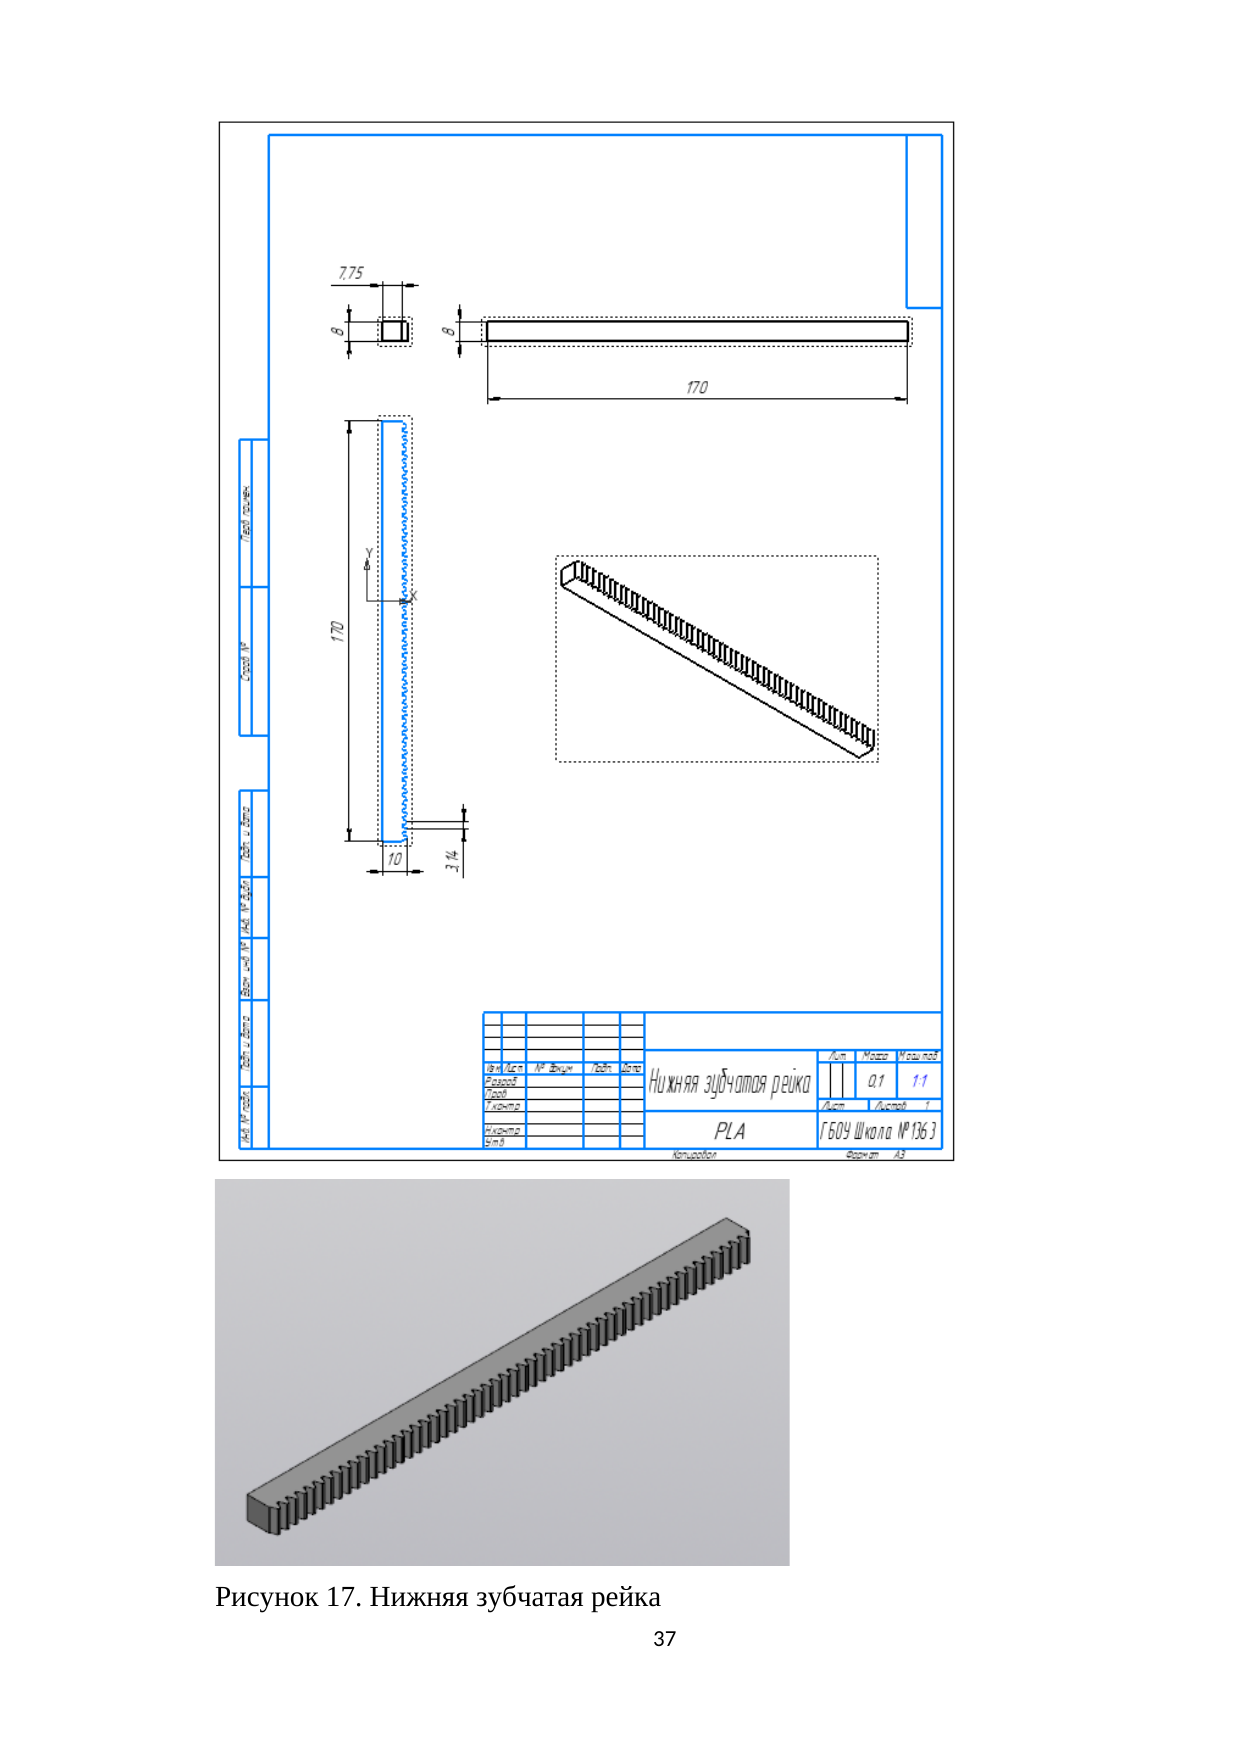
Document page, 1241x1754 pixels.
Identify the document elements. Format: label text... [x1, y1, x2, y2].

picture [214, 1179, 790, 1566]
list Рисунок 17. Нижняя зубчатая рейка [215, 1579, 1152, 1613]
picture [214, 118, 958, 1166]
